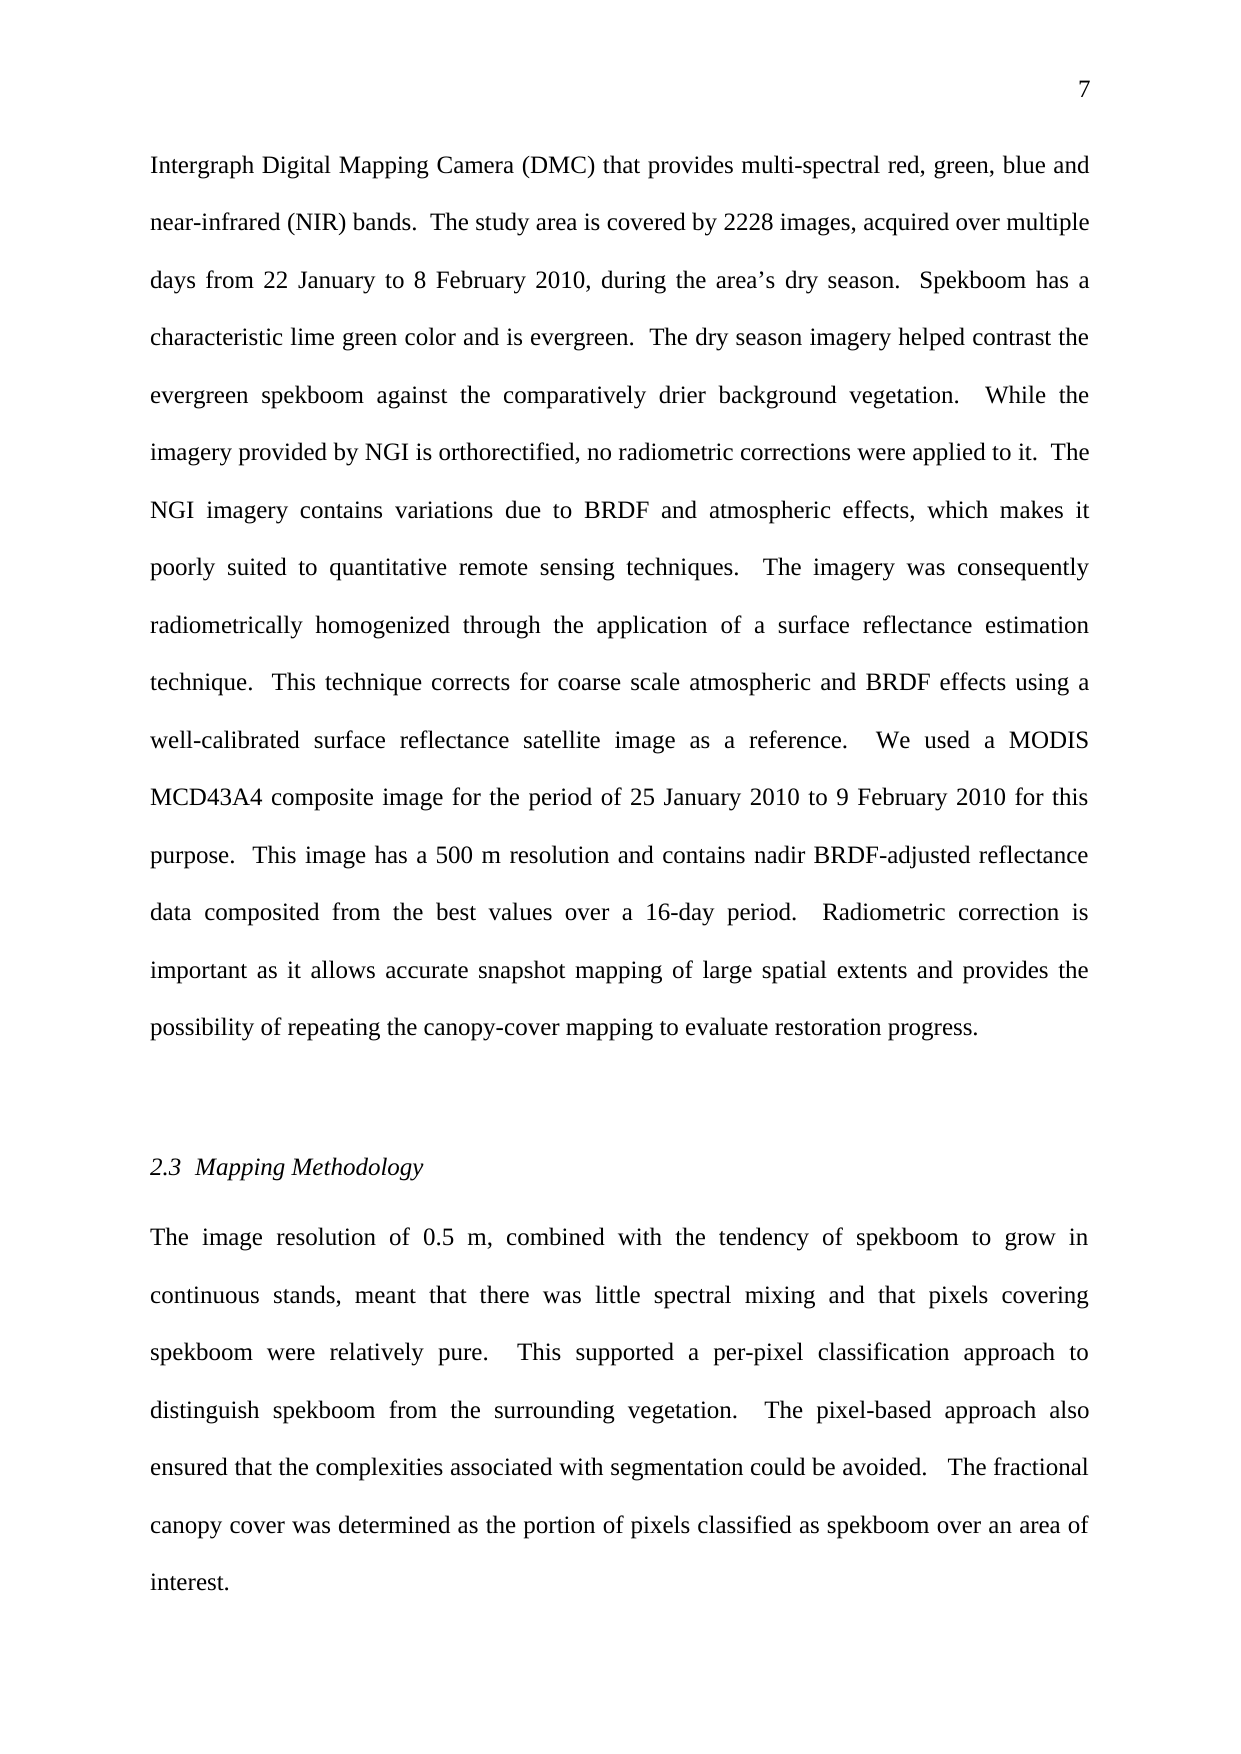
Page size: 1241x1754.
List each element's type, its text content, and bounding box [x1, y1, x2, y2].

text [150, 150, 1090, 1041]
subtitle Mapping Methodology [150, 1152, 1090, 1181]
text The image resolution of 0.5 m, combined with the tendency of spekboom to grow in continuous stands, meant that there was little spectral mixing and that pixels covering spekboom were relatively pure. This supported a per-pixel classification approach to distinguish spekboom from the surrounding vegetation. The pixel-based approach also ensured that the complexities associated with segmentation could be avoided. The fractional canopy cover was determined as the portion of pixels classified as spekboom over an area of interest. [150, 1222, 1090, 1596]
